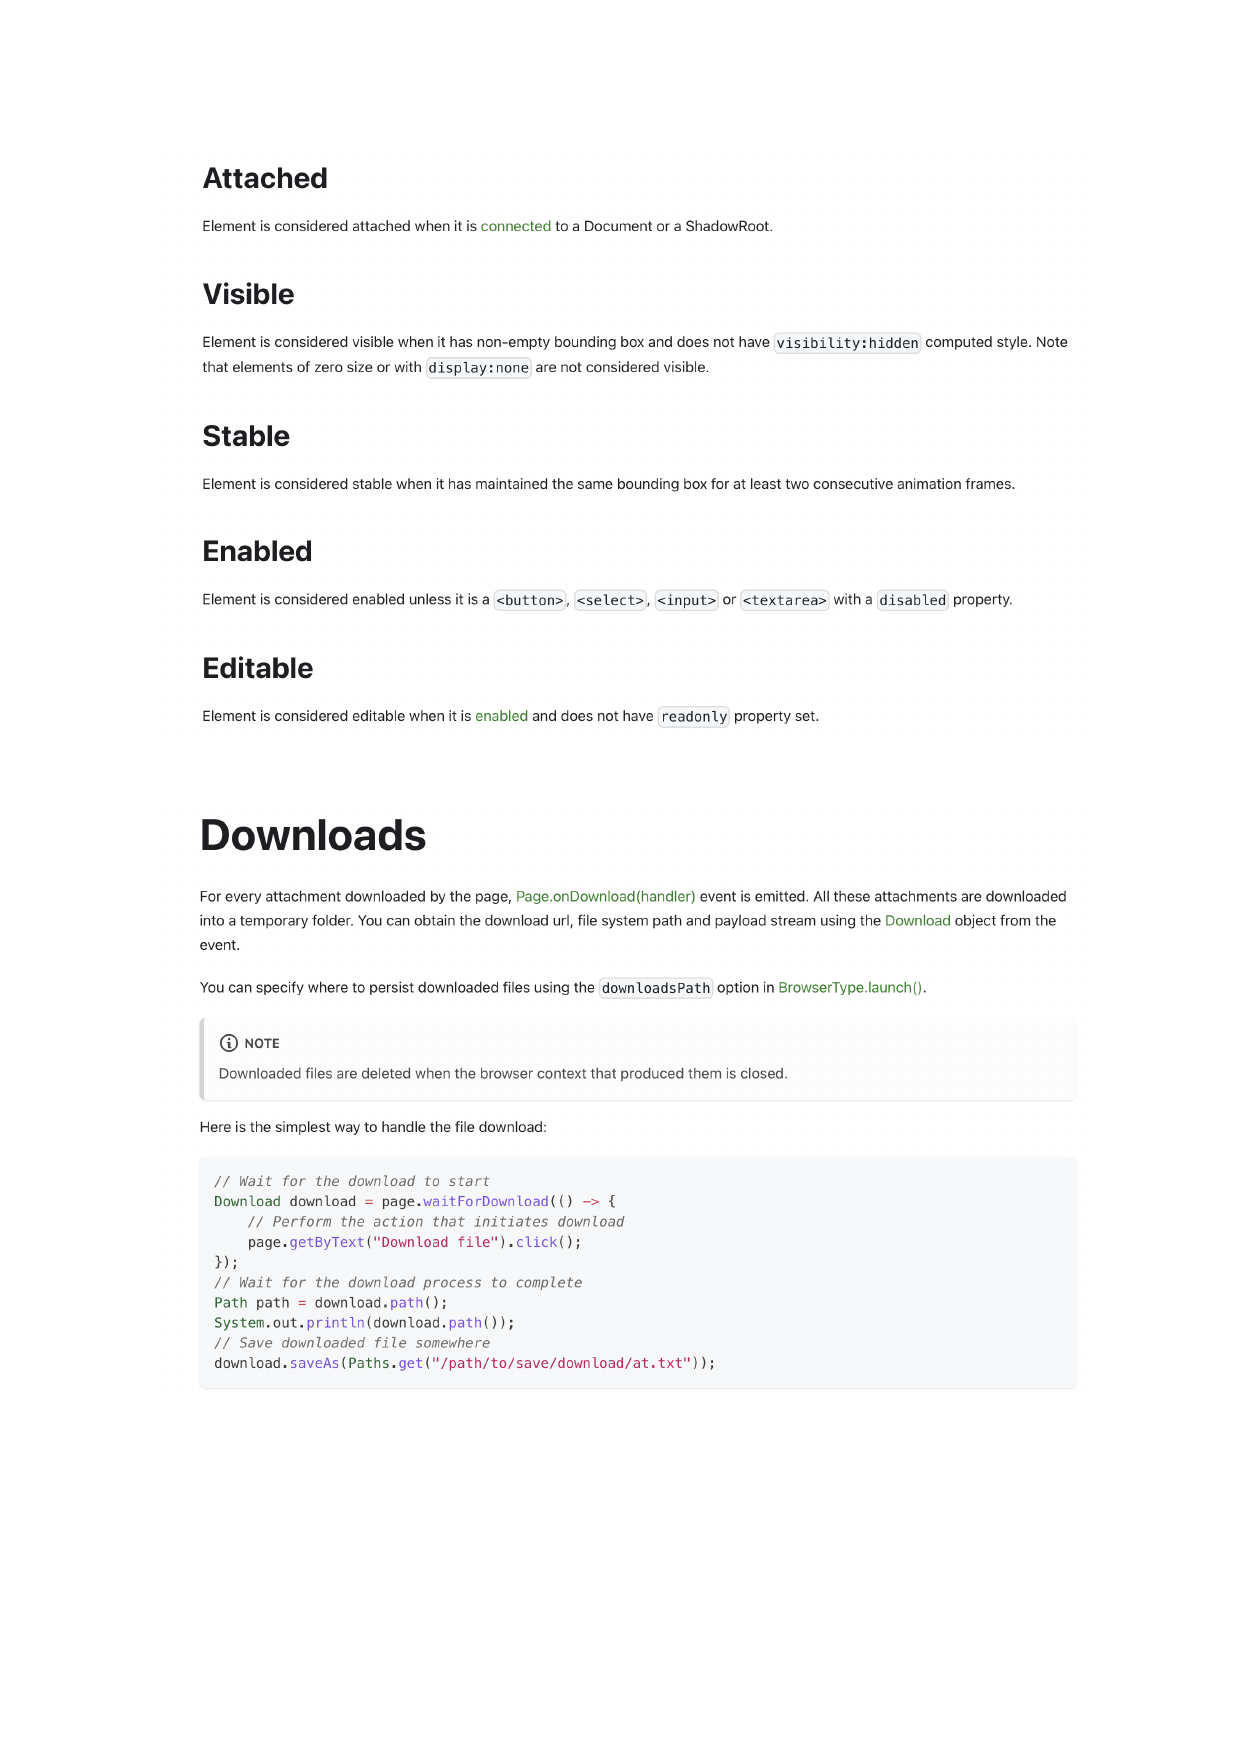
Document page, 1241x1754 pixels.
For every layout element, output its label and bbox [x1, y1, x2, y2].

picture [150, 805, 1091, 1401]
picture [150, 150, 1091, 745]
